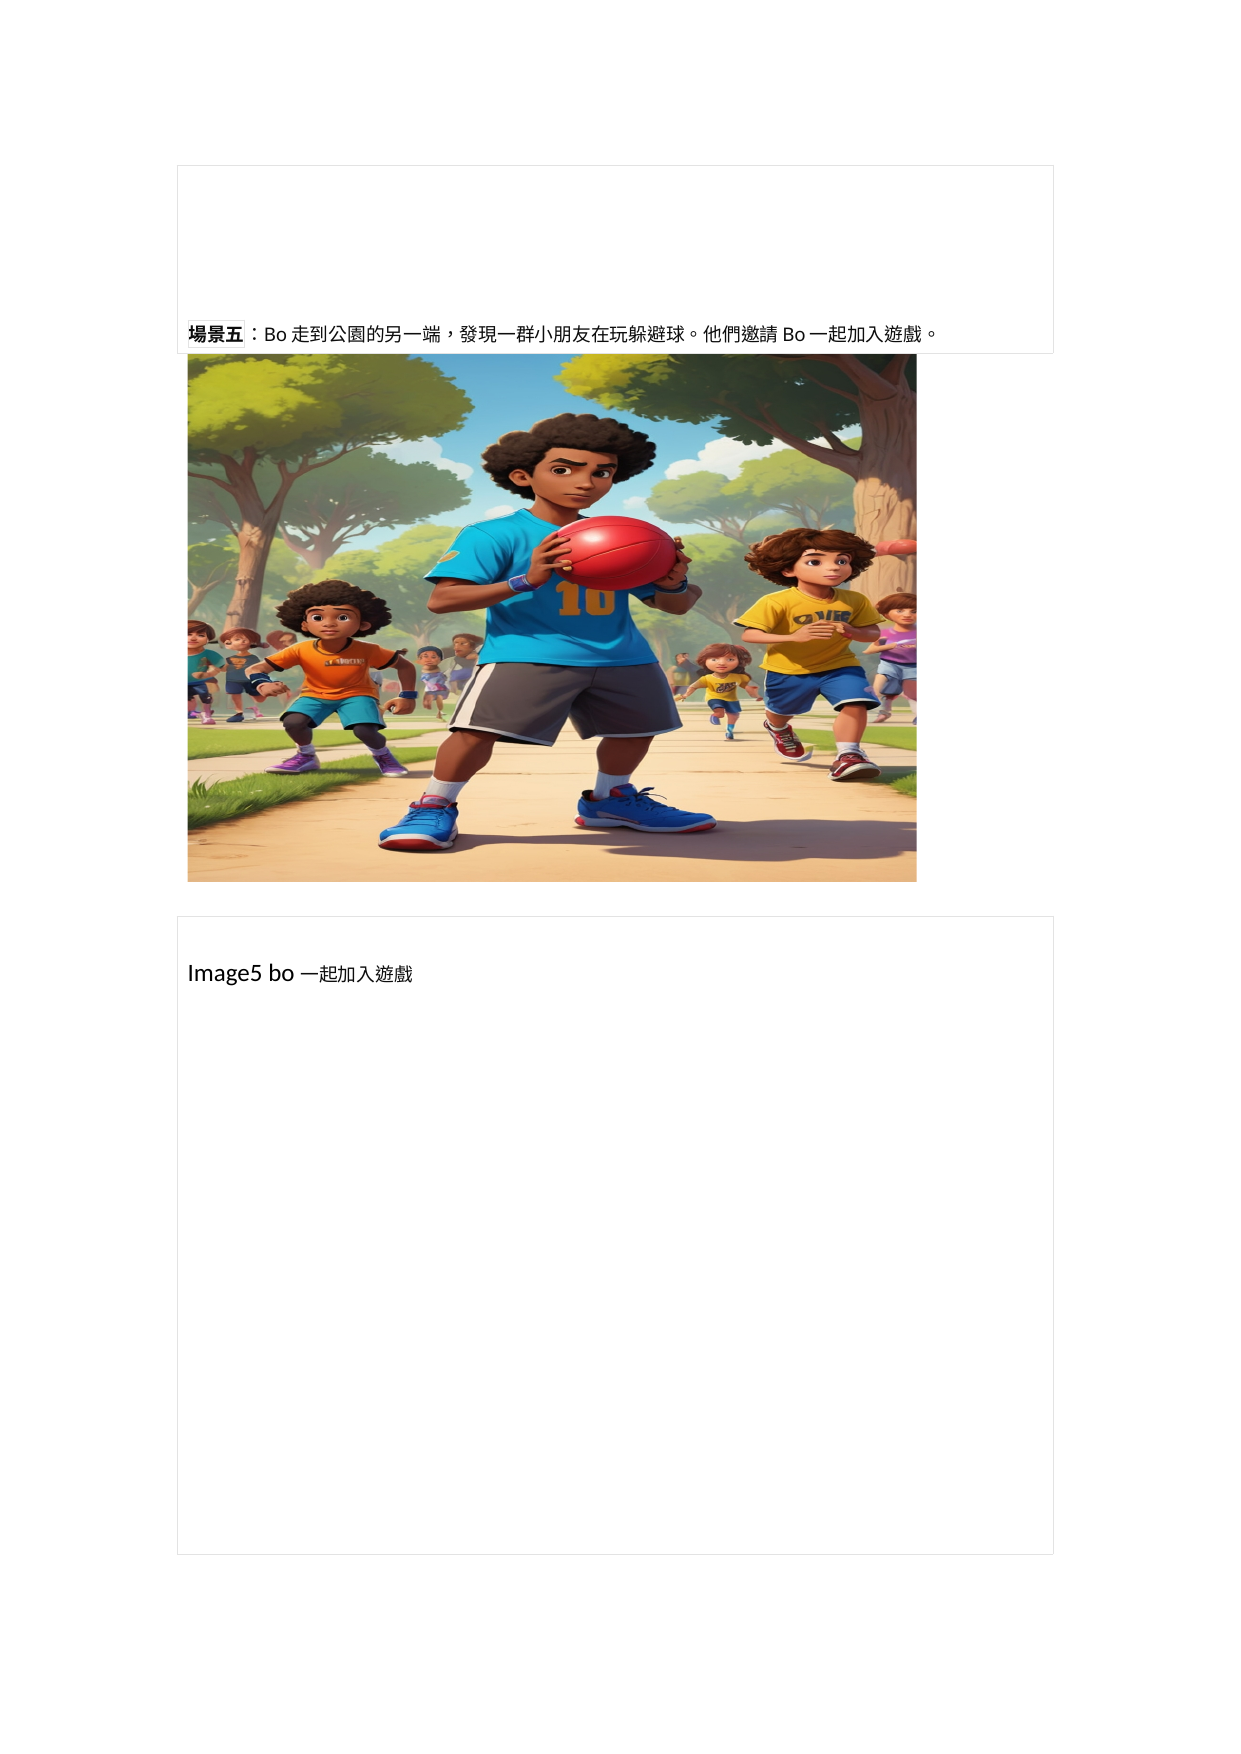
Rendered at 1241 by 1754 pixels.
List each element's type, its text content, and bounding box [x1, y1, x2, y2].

text Image5 bo 一起加入遊戲 [187, 953, 1053, 991]
picture [187, 354, 917, 882]
text 場景五：Bo走到公園的另一端，發現一群小朋友在玩躲避球。他們邀請Bo一起加入遊戲。 [178, 314, 1053, 353]
